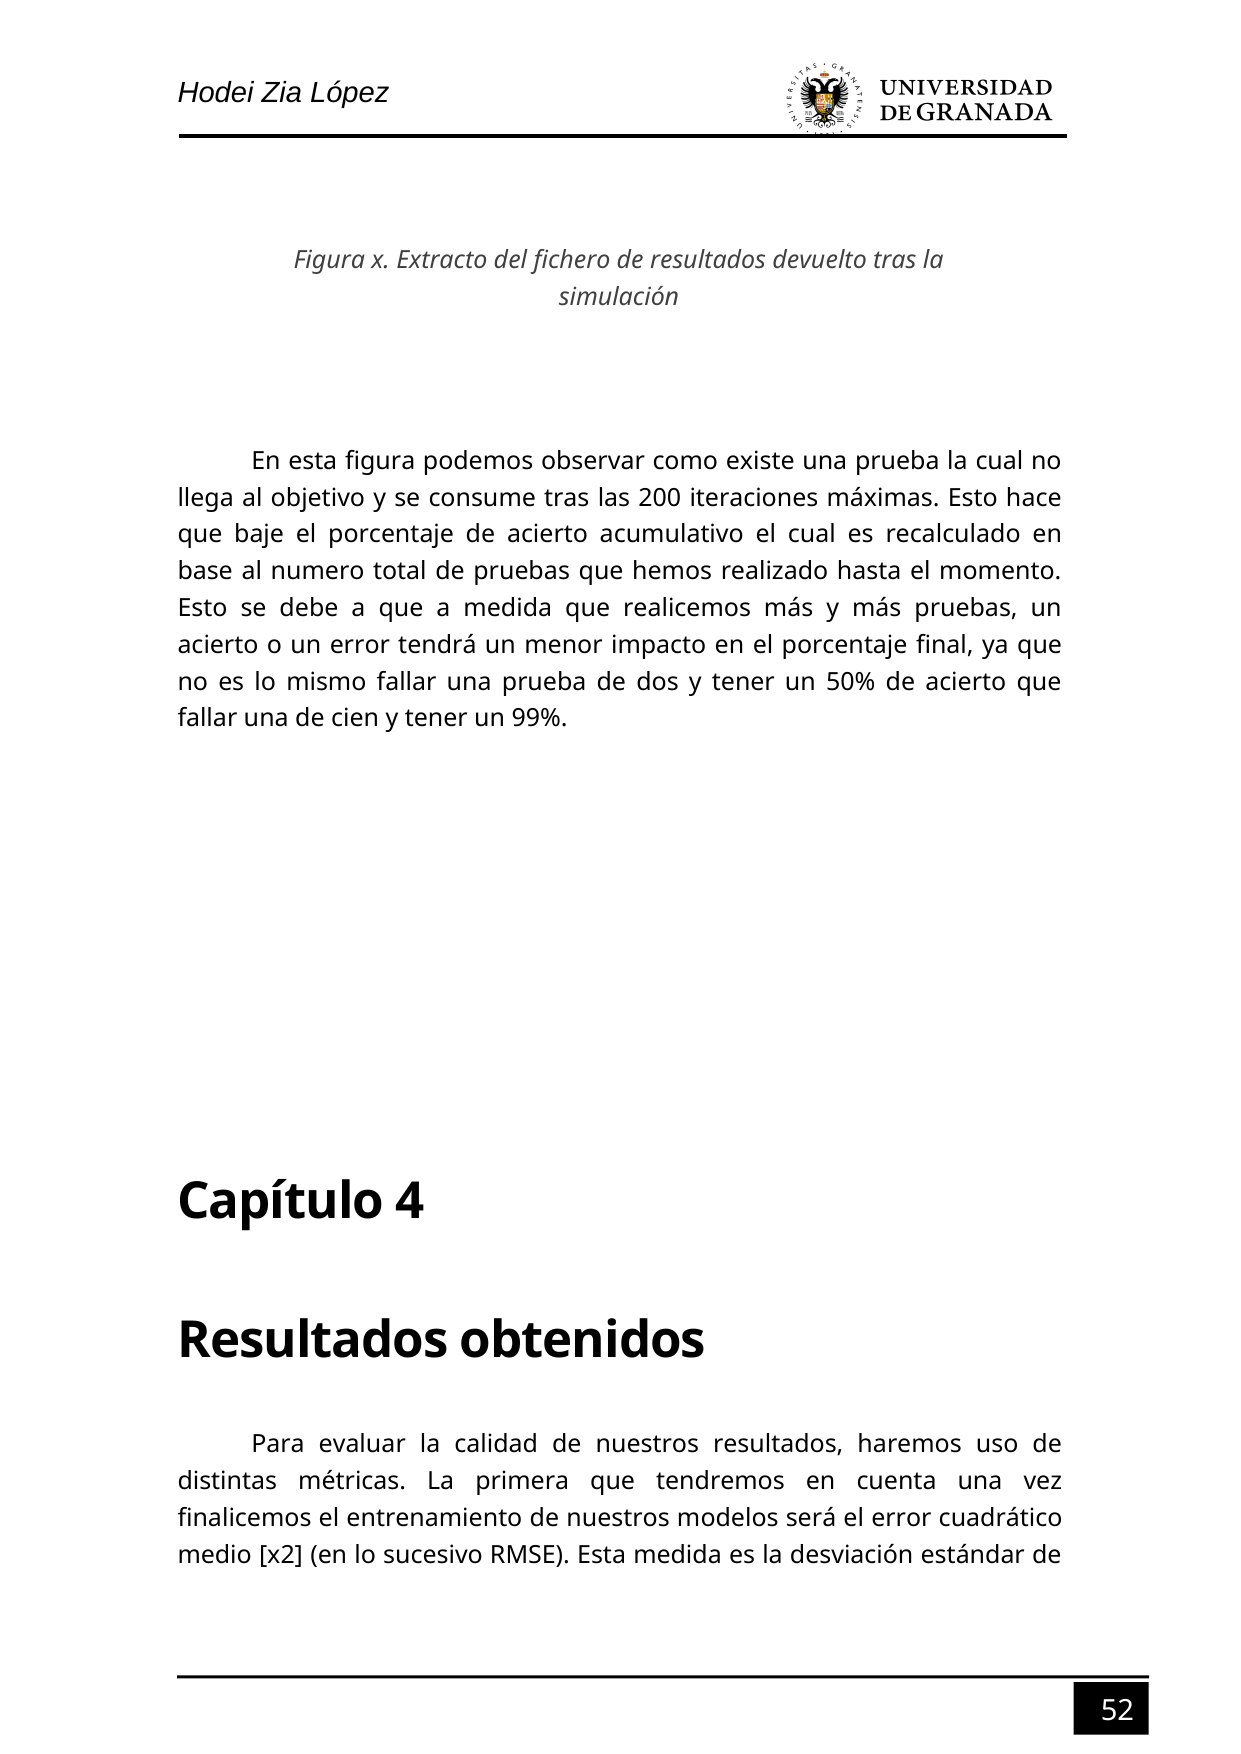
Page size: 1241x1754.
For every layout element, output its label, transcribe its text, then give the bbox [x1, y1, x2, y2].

text Figura x. Extracto del fichero de resultados devuelto tras la simulación [267, 242, 973, 313]
picture [777, 56, 1059, 144]
title Capítulo 4 [177, 1164, 1063, 1234]
title Resultados obtenidos [177, 1303, 1063, 1373]
list En esta figura podemos observar como existe una prueba la cual no llega al objetivo y se consume tras las 200 iteraciones máximas. Esto hace que baje el porcentaje de acierto acumulativo el cual es recalculado en base al numero total de pruebas que hemos realizado hasta el momento. Esto se debe a que a medida que realicemos más y más pruebas, un acierto o un error tendrá un menor impacto en el porcentaje final, ya que no es lo mismo fallar una prueba de dos y tener un 50% de acierto que fallar una de cien y tener un 99%. [177, 442, 1063, 734]
